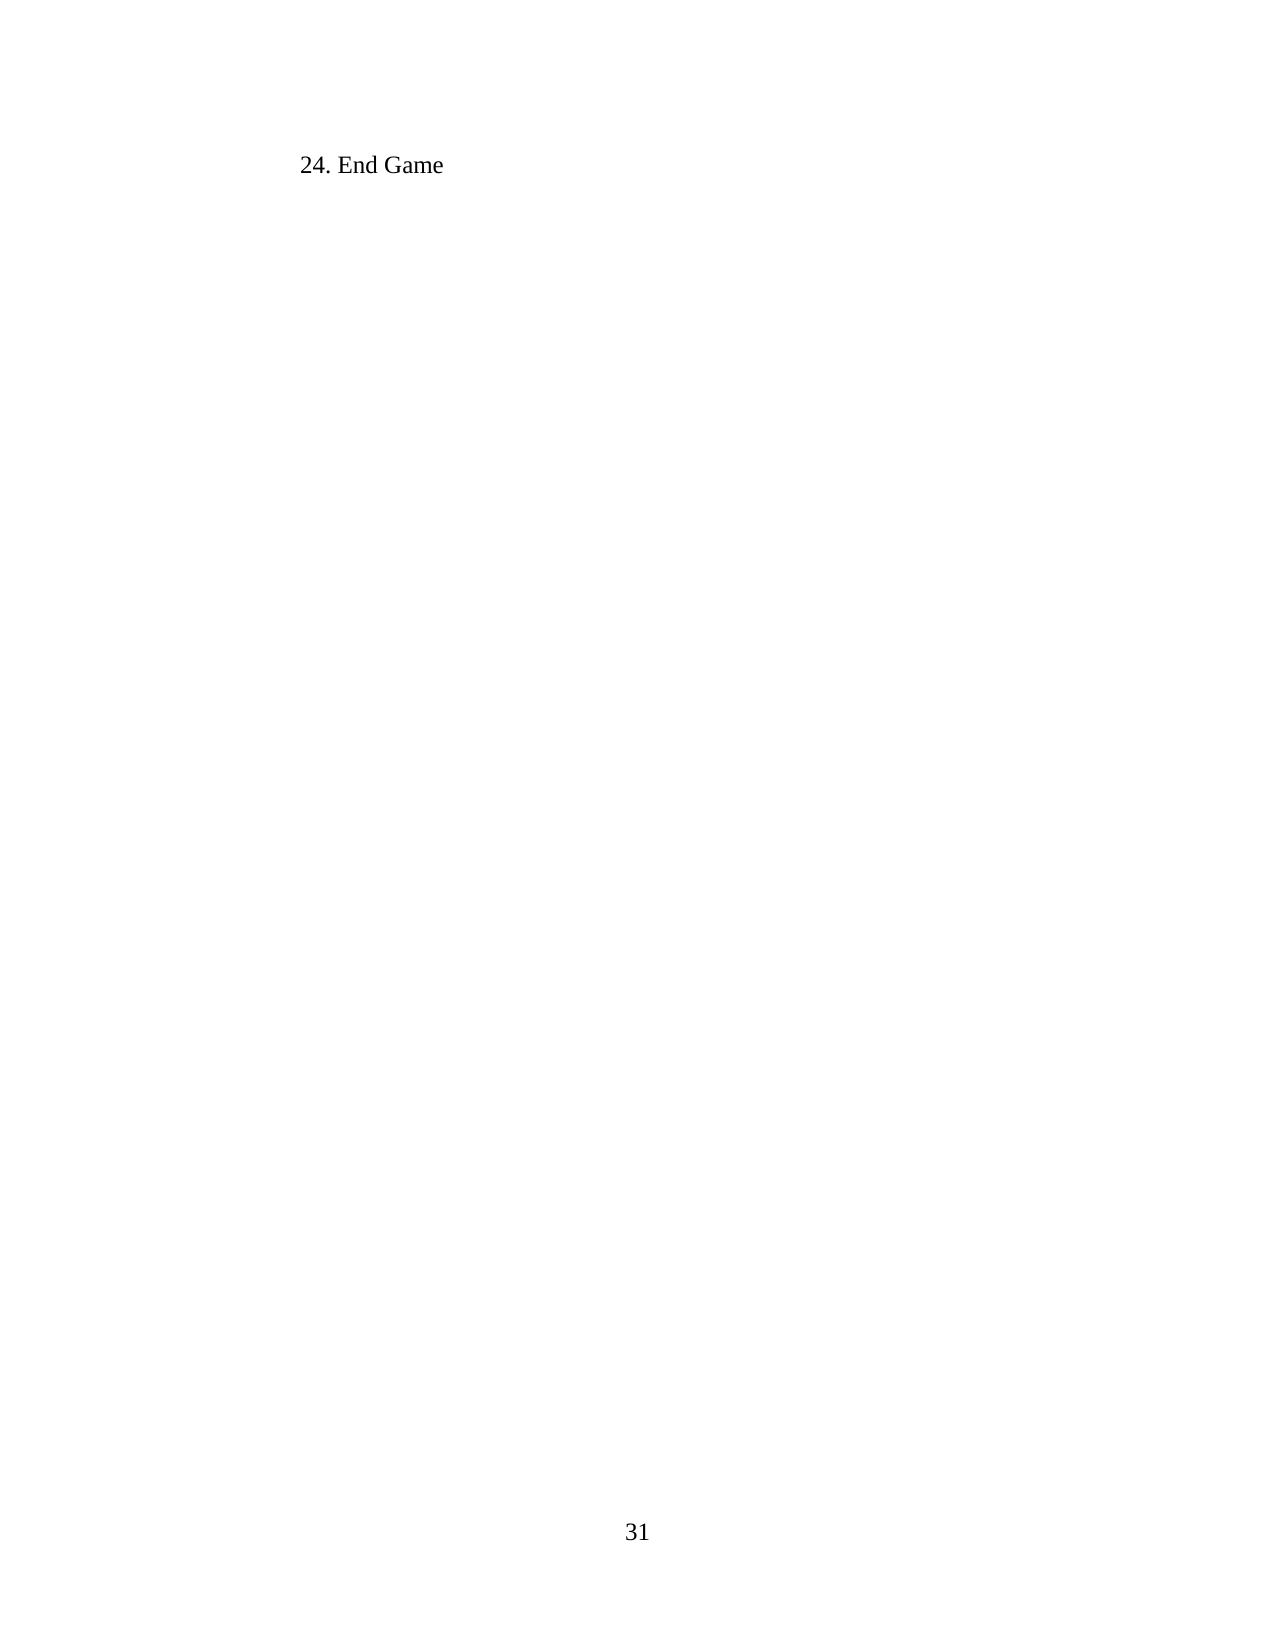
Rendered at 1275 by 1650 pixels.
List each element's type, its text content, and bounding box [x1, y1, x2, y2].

list End Game [300, 150, 1125, 179]
